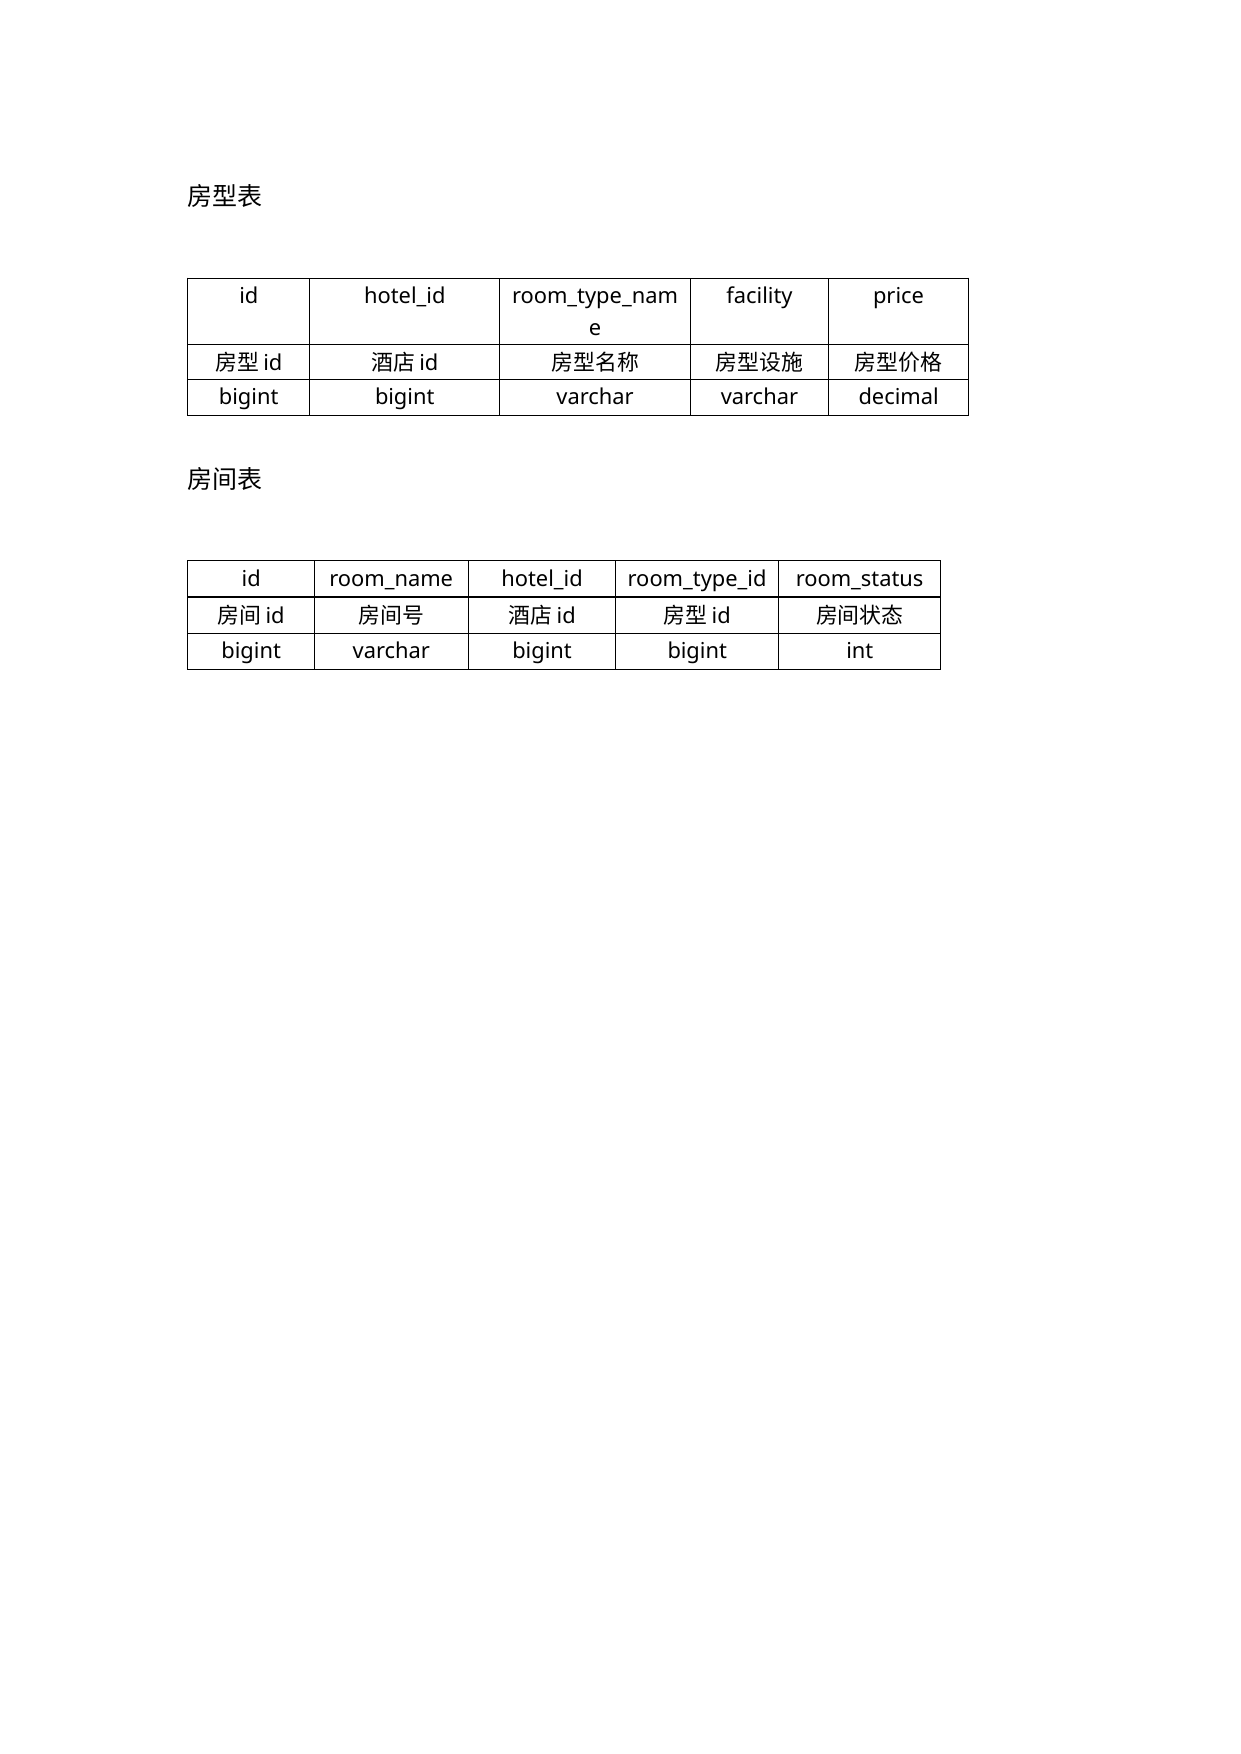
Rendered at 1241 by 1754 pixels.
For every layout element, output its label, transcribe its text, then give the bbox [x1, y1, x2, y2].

table_cell bigint [310, 380, 499, 414]
table_cell 房型设施 [691, 345, 828, 379]
table_cell 酒店id [469, 598, 615, 633]
table_header hotel_id [310, 279, 499, 343]
table_cell bigint [469, 634, 615, 669]
table_cell 房型名称 [500, 345, 690, 379]
table_header room_status [779, 561, 940, 596]
table_cell 房间号 [315, 598, 468, 633]
table_header hotel_id [469, 561, 615, 596]
table_header room_name [315, 561, 468, 596]
subtitle 房型表 [187, 162, 1053, 227]
table_cell varchar [500, 380, 690, 414]
table_cell bigint [188, 380, 309, 414]
table_cell decimal [829, 380, 968, 414]
table_cell 房间id [188, 598, 314, 633]
table_header id [188, 279, 309, 343]
table_cell 房型id [188, 345, 309, 379]
table_header price [829, 279, 968, 343]
table_cell 房型价格 [829, 345, 968, 379]
table_header room_type_id [616, 561, 778, 596]
table_cell bigint [188, 634, 314, 669]
table_cell int [779, 634, 940, 669]
table_header room_type_name [500, 279, 690, 343]
table_header facility [691, 279, 828, 343]
table_cell 酒店id [310, 345, 499, 379]
subtitle 房间表 [187, 445, 1053, 510]
table_cell bigint [616, 634, 778, 669]
table_cell 房型id [616, 598, 778, 633]
table_cell varchar [691, 380, 828, 414]
table_cell 房间状态 [779, 598, 940, 633]
table_header id [188, 561, 314, 596]
table_cell varchar [315, 634, 468, 669]
